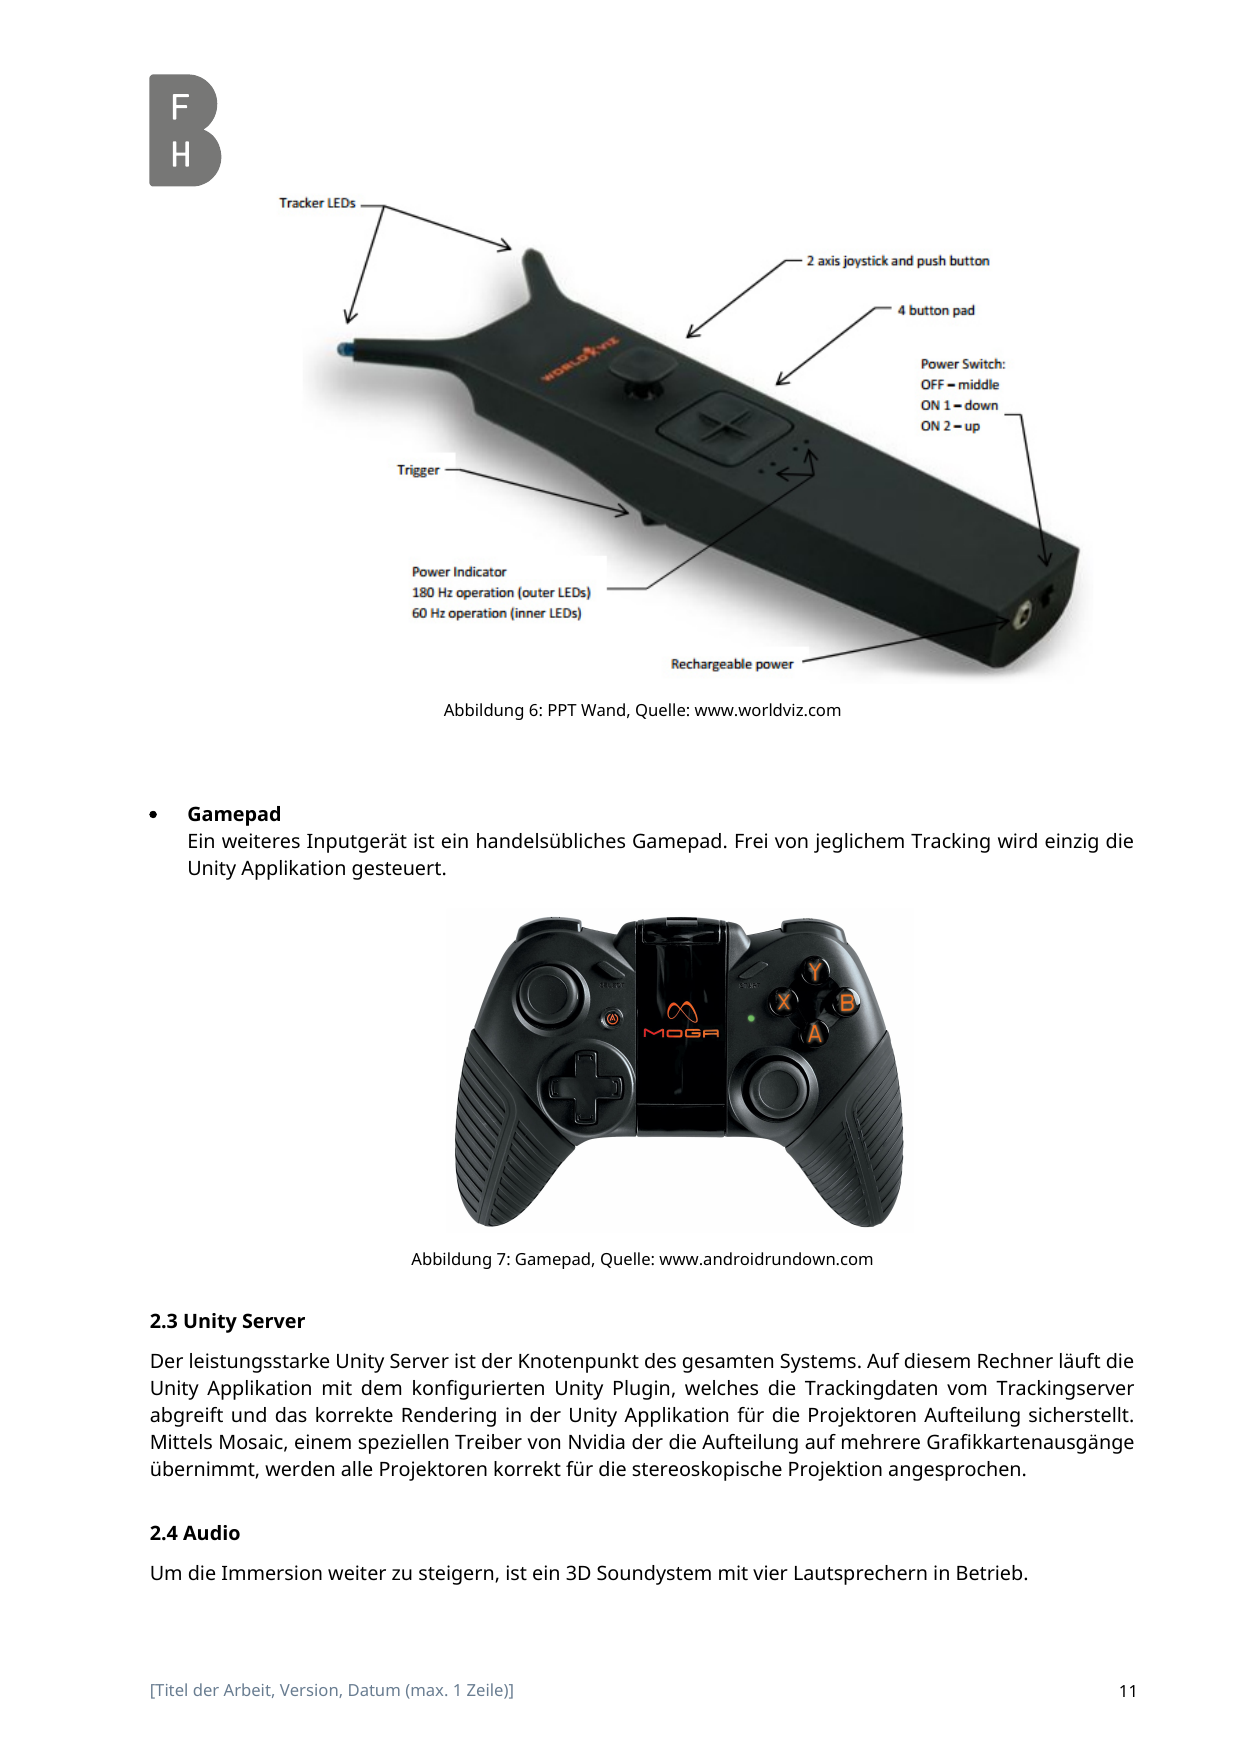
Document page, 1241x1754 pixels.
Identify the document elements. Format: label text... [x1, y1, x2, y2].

list Gamepad [149, 800, 1136, 827]
text Abbildung 6: PPT Wand, Quelle: www.worldviz.com [149, 696, 1136, 721]
picture [446, 908, 914, 1233]
text Abbildung 7: Gamepad, Quelle: www.androidrundown.com [149, 1245, 1136, 1270]
picture [266, 183, 1094, 684]
subtitle Unity Server [149, 1308, 1136, 1334]
subtitle Audio [149, 1519, 1136, 1546]
text Der leistungsstarke Unity Server ist der Knotenpunkt des gesamten Systems. Auf diesem Rechner läuft die Unity Applikation mit dem konfigurierten Unity Plugin, welches die Trackingdaten vom Trackingserver abgreift und das korrekte Rendering in der Unity Applikation für die Projektoren Aufteilung sicherstellt. Mittels Mosaic, einem speziellen Treiber von Nvidia der die Aufteilung auf mehrere Grafikkartenausgänge übernimmt, werden alle Projektoren korrekt für die stereoskopische Projektion angesprochen. [149, 1347, 1136, 1482]
text Um die Immersion weiter zu steigern, ist ein 3D Soundystem mit vier Lautsprechern in Betrieb. [149, 1559, 1136, 1586]
list Ein weiteres Inputgerät ist ein handelsübliches Gamepad. Frei von jeglichem Tracking wird einzig die Unity Applikation gesteuert. [187, 827, 1136, 881]
